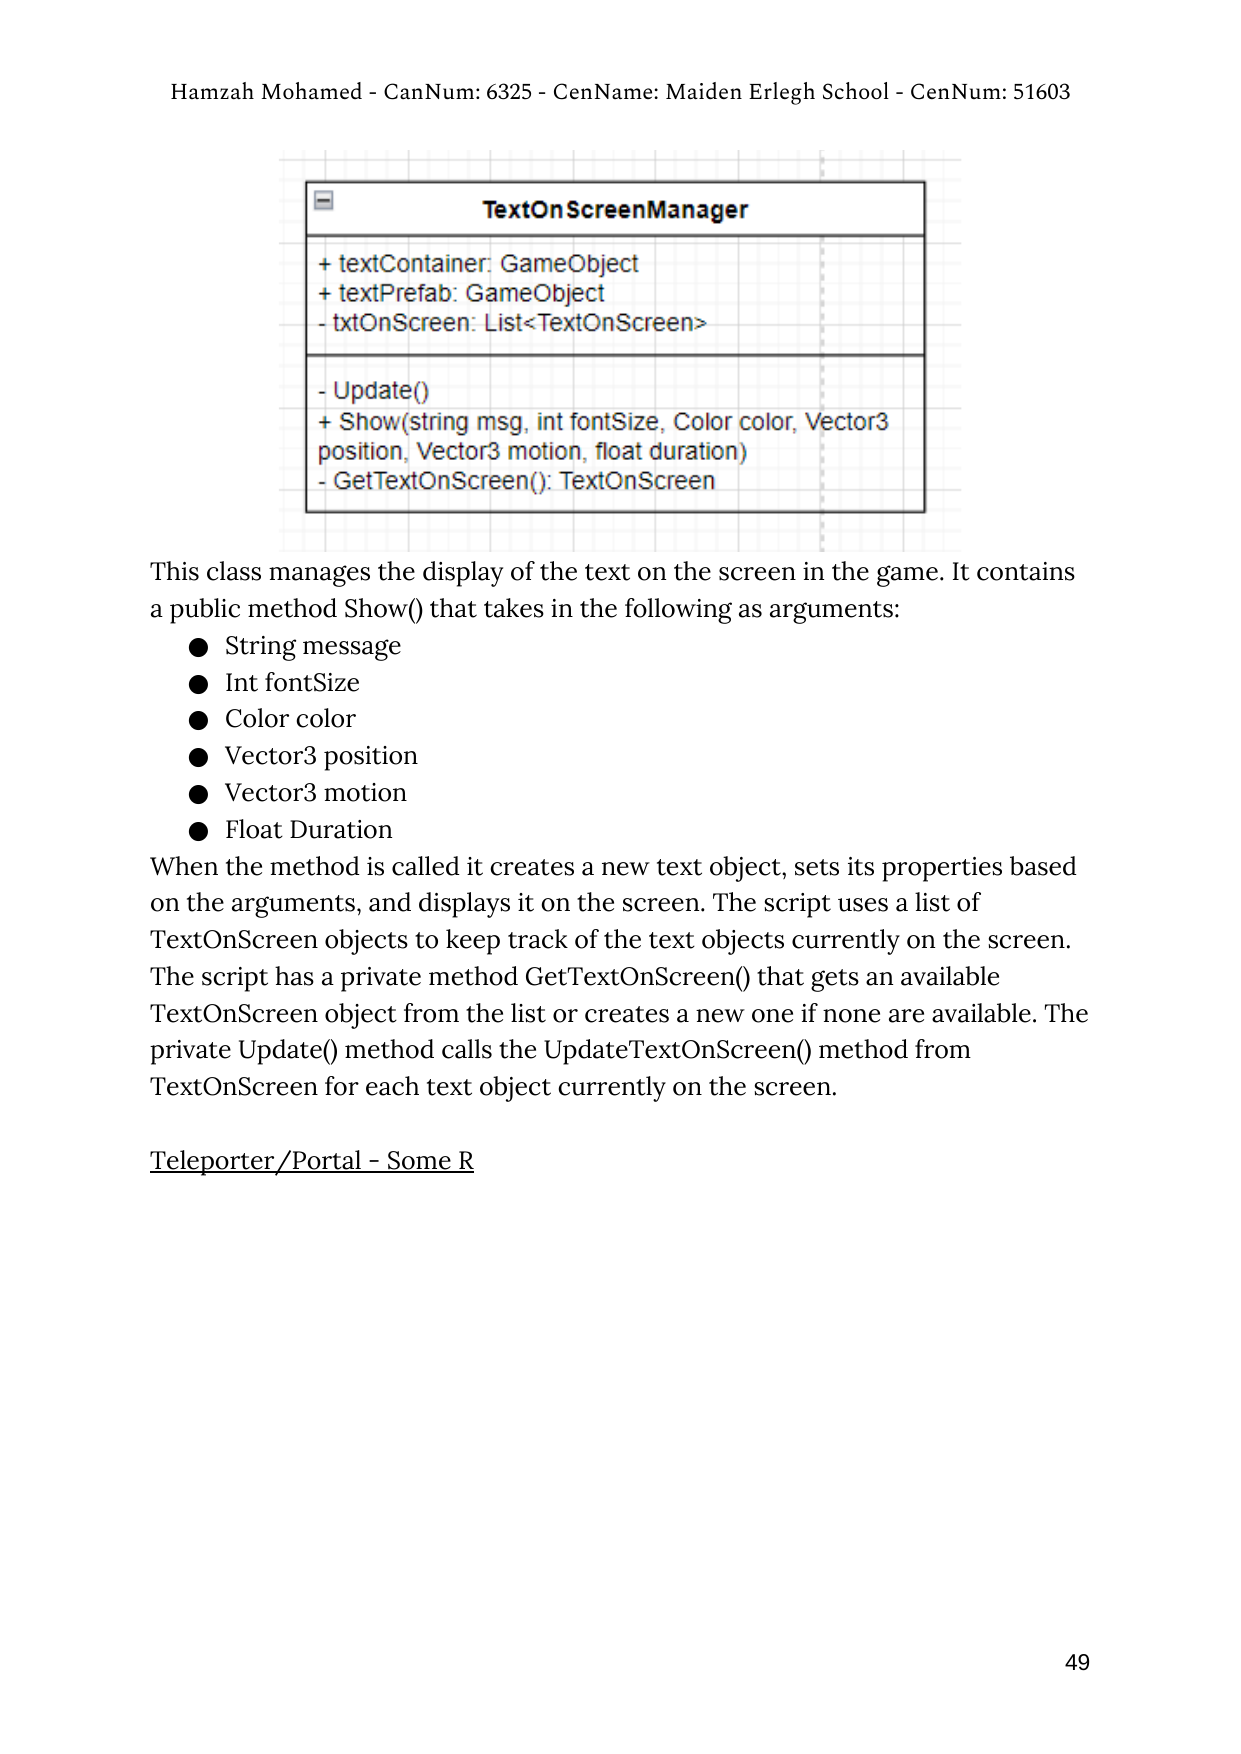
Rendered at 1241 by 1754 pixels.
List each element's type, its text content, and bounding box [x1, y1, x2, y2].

text Teleporter/Portal - Some R [150, 1144, 1090, 1176]
text The script has a private method GetTextOnScreen() that gets an available TextOnScreen object from the list or creates a new one if none are available. The private Update() method calls the UpdateTextOnScreen() method from TextOnScreen for each text object currently on the screen. [150, 960, 1090, 1102]
list Color color [187, 703, 1090, 735]
list Vector3 position [187, 739, 1090, 771]
list Vector3 motion [187, 776, 1090, 808]
text When the method is called it creates a new text object, sets its properties based on the arguments, and displays it on the screen. The script uses a list of TextOnScreen objects to keep track of the text objects currently on the screen. [150, 850, 1090, 955]
list Int fontSize [187, 666, 1090, 698]
list Float Duration [187, 813, 1090, 845]
list String message [187, 629, 1090, 661]
text This class manages the display of the text on the screen in the game. It contains a public method Show() that takes in the following as arguments: [150, 556, 1090, 624]
picture [278, 150, 962, 552]
